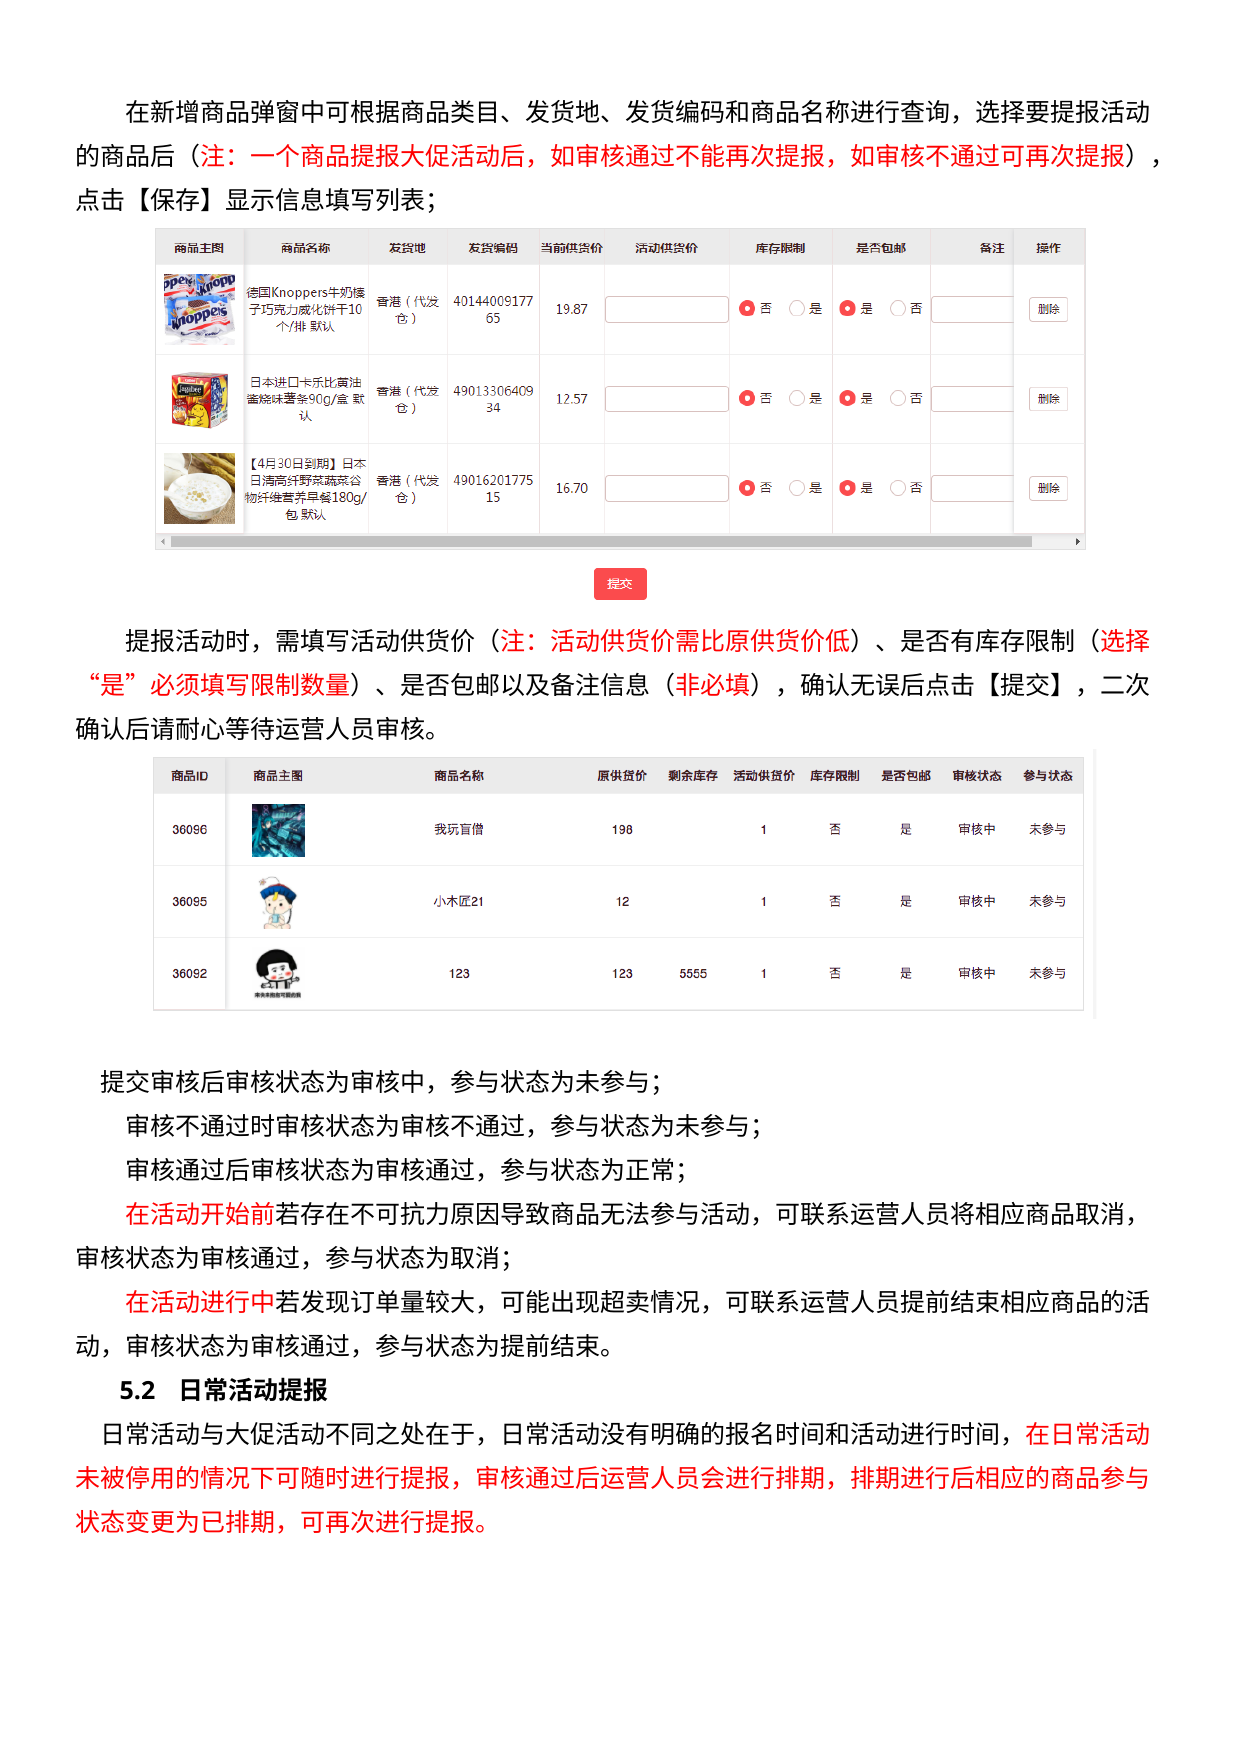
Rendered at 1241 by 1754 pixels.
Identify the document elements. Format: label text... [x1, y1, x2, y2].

text 审核通过后审核状态为审核通过，参与状态为正常； [75, 1146, 1165, 1190]
text 审核不通过时审核状态为审核不通过，参与状态为未参与； [75, 1102, 1165, 1146]
picture [149, 221, 1091, 602]
text 在活动进行中若发现订单量较大，可能出现超卖情况，可联系运营人员提前结束相应商品的活动，审核状态为审核通过，参与状态为提前结束。 [75, 1278, 1165, 1367]
text 在活动开始前若存在不可抗力原因导致商品无法参与活动，可联系运营人员将相应商品取消，审核状态为审核通过，参与状态为取消； [75, 1190, 1165, 1278]
text 提报活动时，需填写活动供货价（注：活动供货价需比原供货价低）、是否有库存限制（选择“是”必须填写限制数量）、是否包邮以及备注信息（非必填），确认无误后点击【提交】，二次确认后请耐心等待运营人员审核。 [75, 617, 1165, 750]
list 日常活动提报 [119, 1367, 1165, 1411]
text 日常活动与大促活动不同之处在于，日常活动没有明确的报名时间和活动进行时间，在日常活动未被停用的情况下可随时进行提报，审核通过后运营人员会进行排期，排期进行后相应的商品参与状态变更为已排期，可再次进行提报。 [75, 1411, 1165, 1543]
picture [144, 749, 1097, 1019]
text 在新增商品弹窗中可根据商品类目、发货地、发货编码和商品名称进行查询，选择要提报活动的商品后（注：一个商品提报大促活动后，如审核通过不能再次提报，如审核不通过可再次提报），点击【保存】显示信息填写列表； [75, 89, 1165, 221]
text 提交审核后审核状态为审核中，参与状态为未参与； [75, 1058, 1165, 1102]
